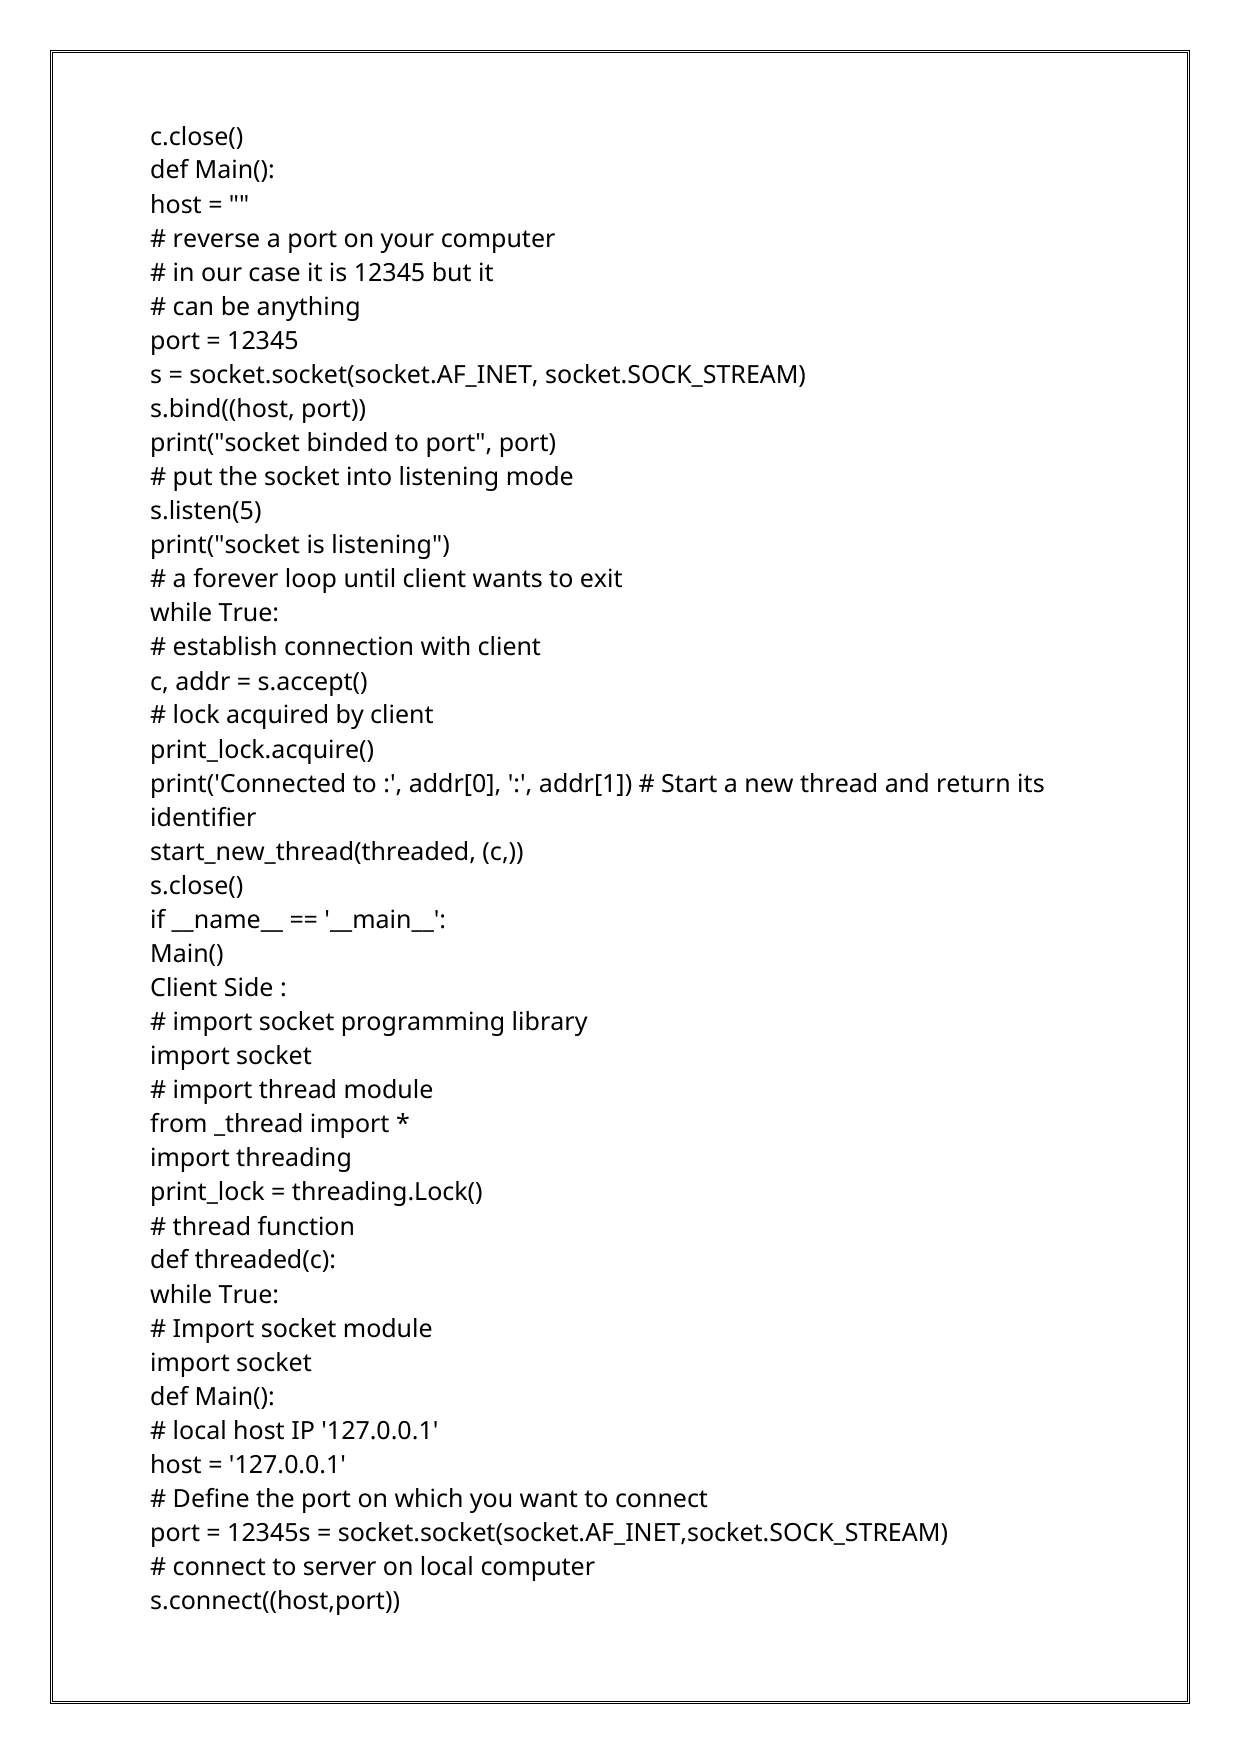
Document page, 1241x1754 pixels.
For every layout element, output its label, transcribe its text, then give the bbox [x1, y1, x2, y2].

text # reverse a port on your computer [150, 220, 1090, 254]
text print("socket is listening") [150, 527, 1090, 561]
text c.close() [150, 118, 1090, 152]
text # a forever loop until client wants to exit [150, 561, 1090, 595]
text print("socket binded to port", port) [150, 425, 1090, 459]
text start_new_thread(threaded, (c,)) [150, 833, 1090, 867]
text # establish connection with client [150, 629, 1090, 663]
text s.close() [150, 867, 1090, 902]
text def Main(): [150, 152, 1090, 186]
text from _thread import * [150, 1106, 1090, 1140]
text # thread function [150, 1208, 1090, 1242]
text if __name__ == '__main__': [150, 902, 1090, 936]
text # Import socket module [150, 1310, 1090, 1344]
text while True: [150, 1276, 1090, 1310]
text print('Connected to :', addr[0], ':', addr[1]) # Start a new thread and return its identifier [150, 765, 1090, 833]
text Client Side : [150, 970, 1090, 1004]
text port = 12345s = socket.socket(socket.AF_INET,socket.SOCK_STREAM) [150, 1515, 1090, 1549]
text # can be anything [150, 288, 1090, 322]
text import threading [150, 1140, 1090, 1174]
text c, addr = s.accept() [150, 663, 1090, 697]
text print_lock = threading.Lock() [150, 1174, 1090, 1208]
text # in our case it is 12345 but it [150, 254, 1090, 288]
text def threaded(c): [150, 1242, 1090, 1276]
text s.bind((host, port)) [150, 391, 1090, 425]
text # connect to server on local computer [150, 1549, 1090, 1583]
text def Main(): [150, 1378, 1090, 1412]
text # lock acquired by client [150, 697, 1090, 731]
text port = 12345 [150, 322, 1090, 357]
text # Define the port on which you want to connect [150, 1481, 1090, 1515]
text host = "" [150, 186, 1090, 220]
text s.listen(5) [150, 493, 1090, 527]
text # import socket programming library [150, 1004, 1090, 1038]
text print_lock.acquire() [150, 731, 1090, 765]
text # put the socket into listening mode [150, 459, 1090, 493]
text while True: [150, 595, 1090, 629]
text s.connect((host,port)) [150, 1583, 1090, 1617]
text # local host IP '127.0.0.1' [150, 1412, 1090, 1447]
text # import thread module [150, 1072, 1090, 1106]
text Main() [150, 936, 1090, 970]
text s = socket.socket(socket.AF_INET, socket.SOCK_STREAM) [150, 357, 1090, 391]
text import socket [150, 1344, 1090, 1378]
text host = '127.0.0.1' [150, 1447, 1090, 1481]
text import socket [150, 1038, 1090, 1072]
